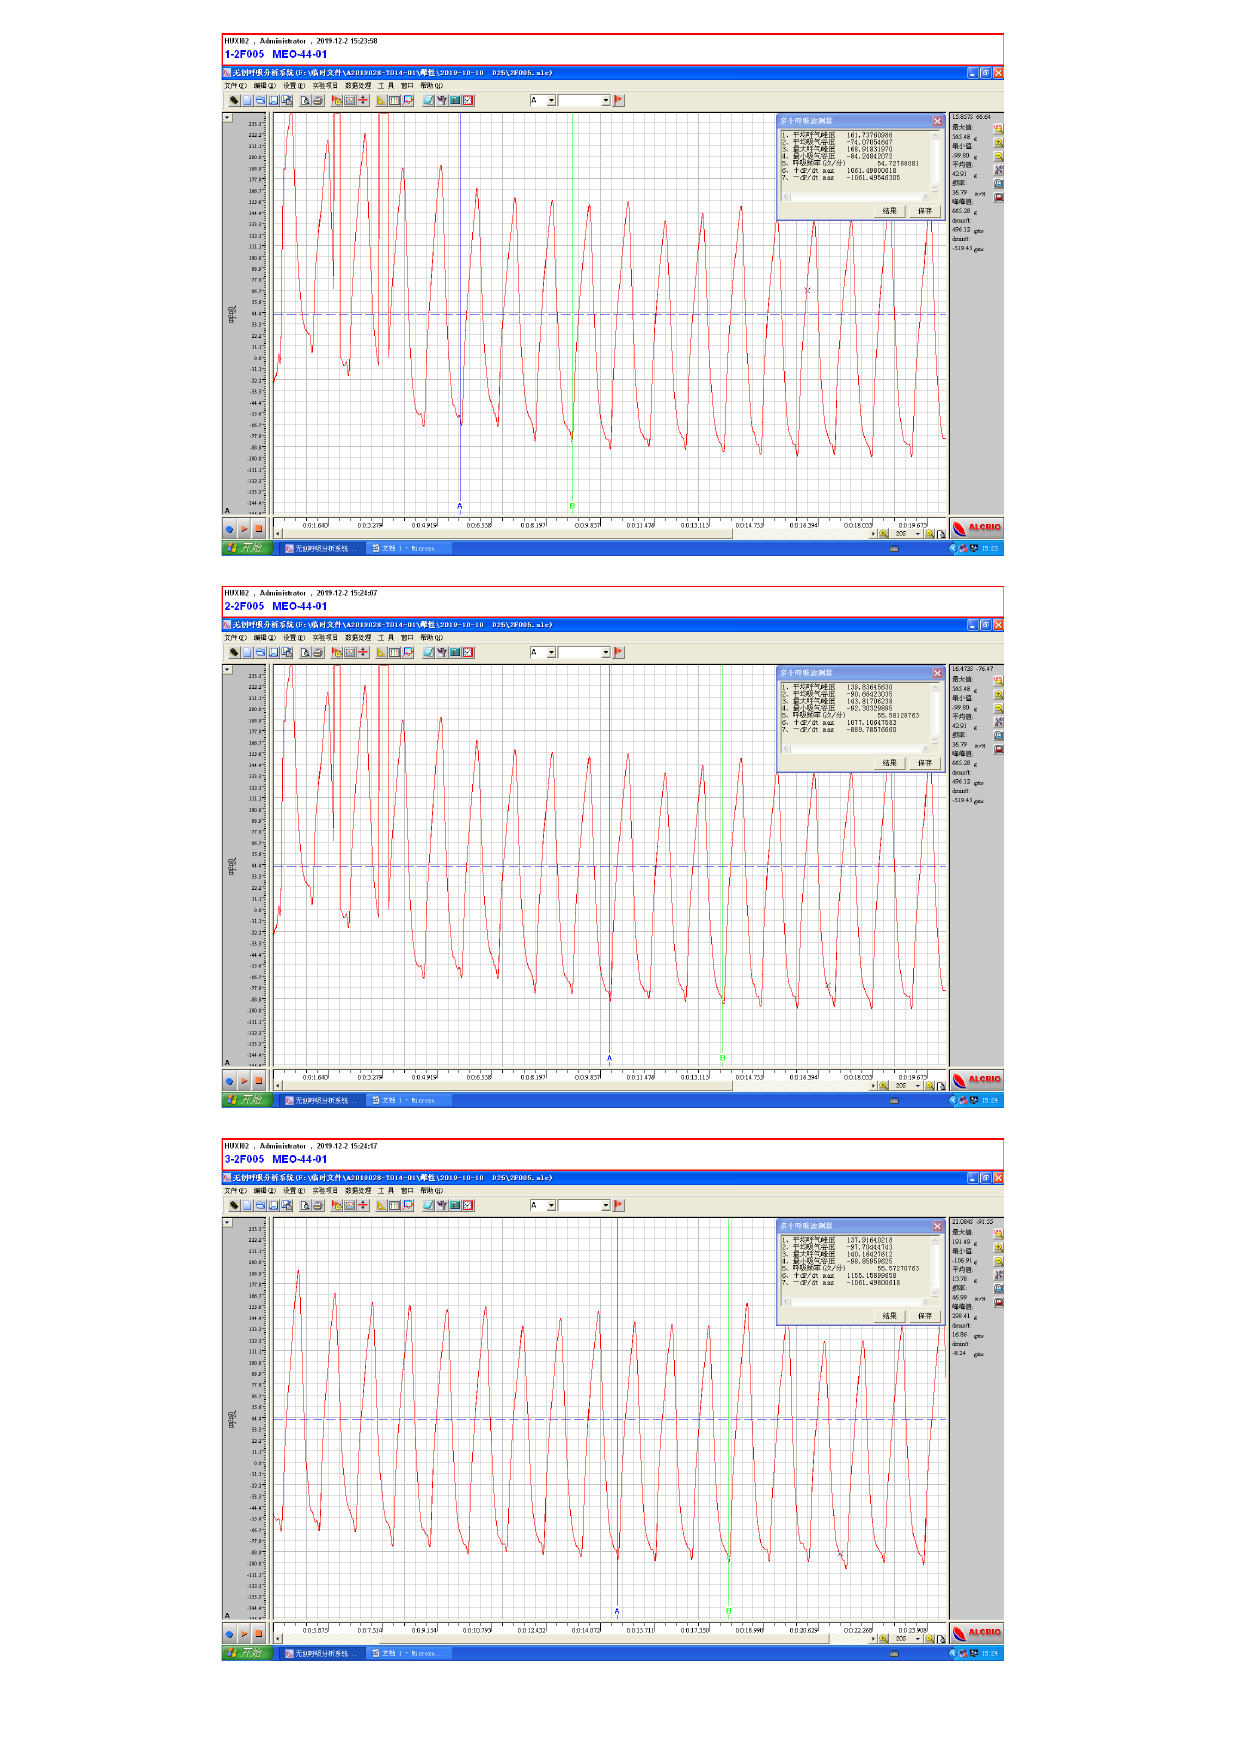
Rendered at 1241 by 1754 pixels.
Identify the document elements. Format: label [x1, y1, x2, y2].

picture [221, 33, 1004, 556]
picture [221, 586, 1004, 1108]
picture [221, 1138, 1004, 1661]
